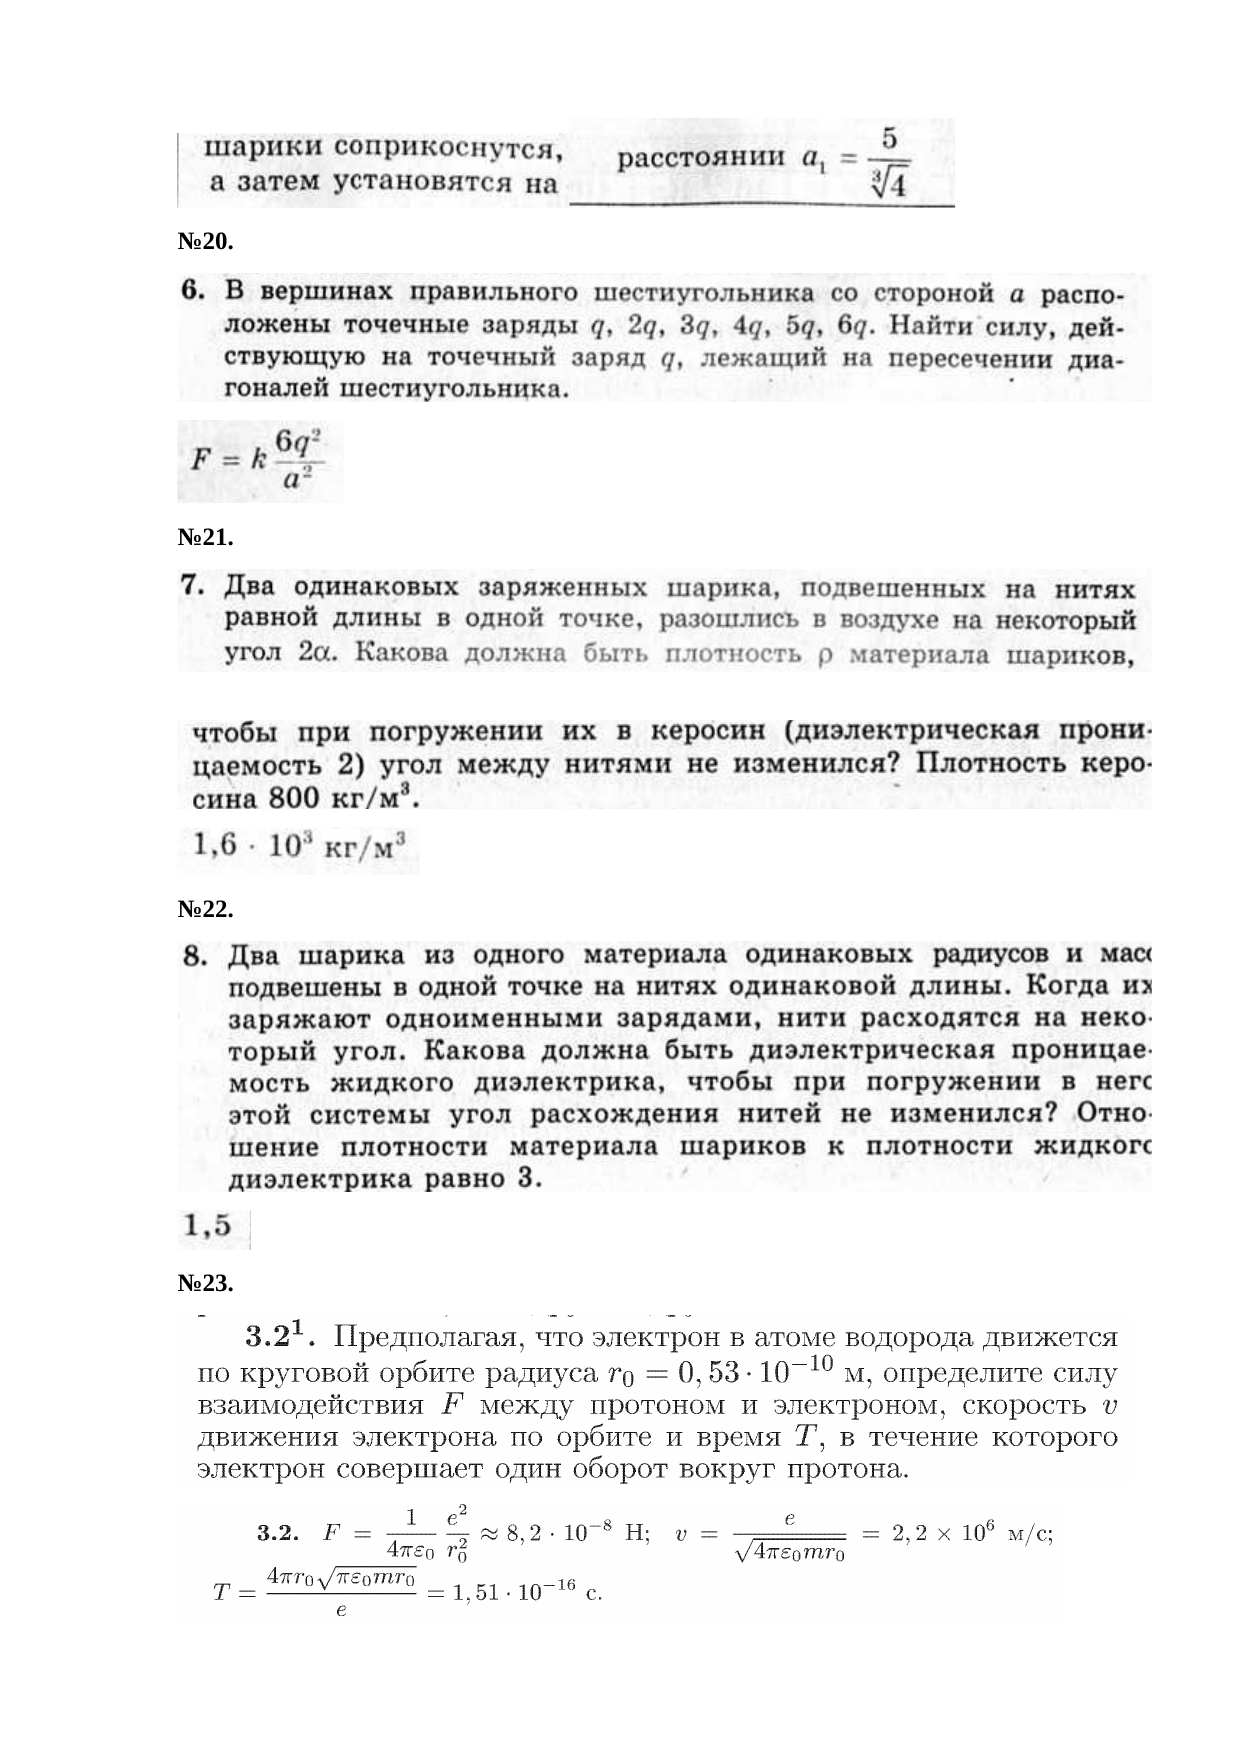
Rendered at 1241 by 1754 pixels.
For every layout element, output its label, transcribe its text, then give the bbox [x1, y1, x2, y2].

picture [177, 1315, 1132, 1485]
text №22. [177, 894, 1152, 922]
text №23. [177, 1268, 1152, 1297]
text №20. [177, 226, 1152, 255]
text №21. [177, 522, 1152, 551]
picture [177, 1503, 1062, 1621]
